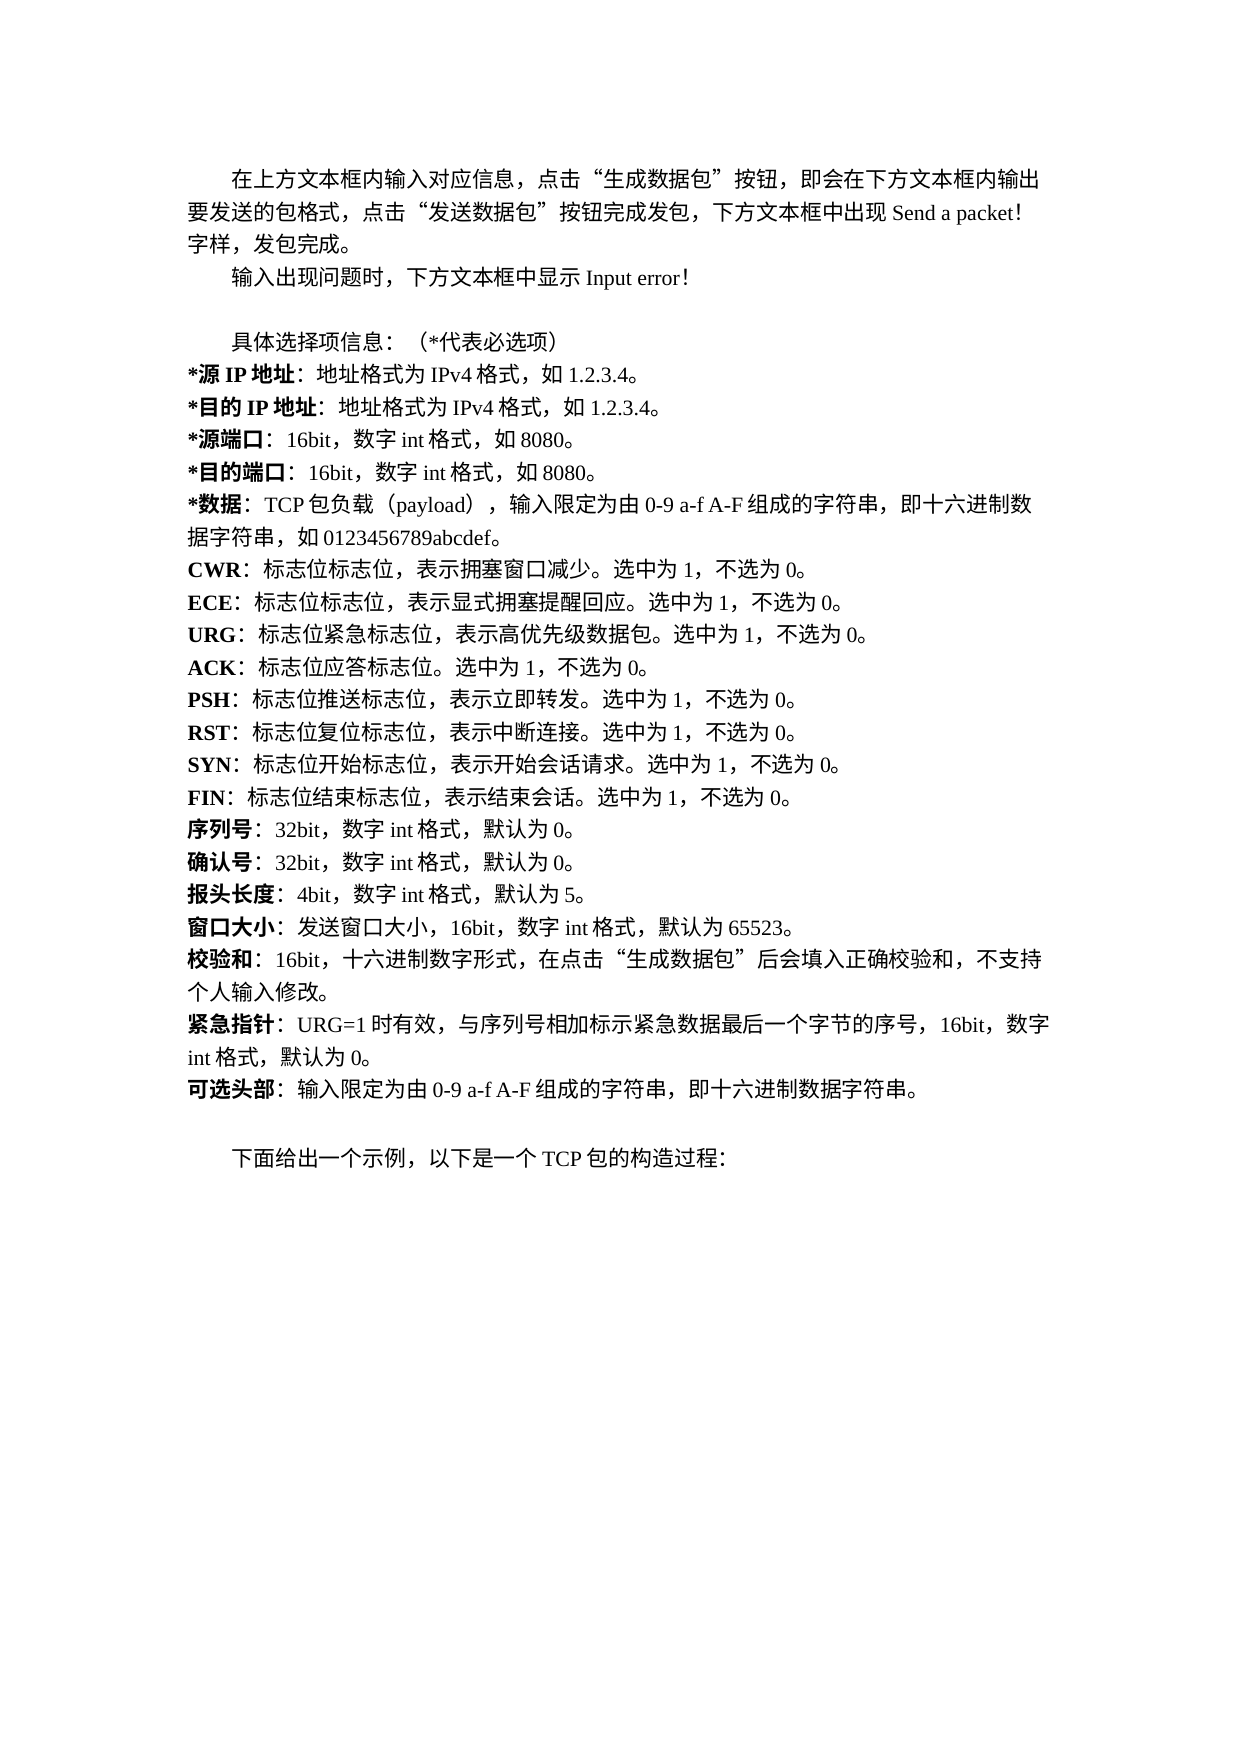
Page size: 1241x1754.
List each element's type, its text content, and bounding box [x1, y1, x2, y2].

text URG：标志位紧急标志位，表示高优先级数据包。选中为1，不选为0。 [187, 617, 1053, 649]
text *源端口：16bit，数字int格式，如8080。 [187, 422, 1053, 454]
text 报头长度：4bit，数字int格式，默认为5。 [187, 877, 1053, 909]
text CWR：标志位标志位，表示拥塞窗口减少。选中为1，不选为0。 [187, 552, 1053, 584]
text 校验和：16bit，十六进制数字形式，在点击“生成数据包”后会填入正确校验和，不支持个人输入修改。 [187, 942, 1053, 1007]
text ECE：标志位标志位，表示显式拥塞提醒回应。选中为1，不选为0。 [187, 584, 1053, 617]
text *目的端口：16bit，数字int格式，如8080。 [187, 454, 1053, 487]
text 在上方文本框内输入对应信息，点击“生成数据包”按钮，即会在下方文本框内输出要发送的包格式，点击“发送数据包”按钮完成发包，下方文本框中出现Send a packet！字样，发包完成。 [187, 162, 1053, 259]
text 具体选择项信息：（*代表必选项） [187, 324, 1053, 357]
text *数据：TCP包负载（payload），输入限定为由0-9 a-f A-F组成的字符串，即十六进制数据字符串，如0123456789abcdef。 [187, 487, 1053, 552]
text *目的IP地址：地址格式为IPv4格式，如1.2.3.4。 [187, 389, 1053, 422]
text 序列号：32bit，数字int格式，默认为0。 [187, 812, 1053, 844]
text 下面给出一个示例，以下是一个TCP包的构造过程： [187, 1141, 1053, 1173]
text FIN：标志位结束标志位，表示结束会话。选中为1，不选为0。 [187, 779, 1053, 812]
text 确认号：32bit，数字int格式，默认为0。 [187, 844, 1053, 877]
text RST：标志位复位标志位，表示中断连接。选中为1，不选为0。 [187, 714, 1053, 747]
text 紧急指针：URG=1时有效，与序列号相加标示紧急数据最后一个字节的序号，16bit，数字int格式，默认为0。 [187, 1007, 1053, 1072]
text 输入出现问题时，下方文本框中显示Input error！ [187, 259, 1053, 292]
text PSH：标志位推送标志位，表示立即转发。选中为1，不选为0。 [187, 682, 1053, 714]
text 窗口大小：发送窗口大小，16bit，数字int格式，默认为65523。 [187, 909, 1053, 942]
text *源IP地址：地址格式为IPv4格式，如1.2.3.4。 [187, 357, 1053, 389]
text 可选头部：输入限定为由0-9 a-f A-F组成的字符串，即十六进制数据字符串。 [187, 1072, 1053, 1104]
text SYN：标志位开始标志位，表示开始会话请求。选中为1，不选为0。 [187, 747, 1053, 779]
text ACK：标志位应答标志位。选中为1，不选为0。 [187, 649, 1053, 682]
